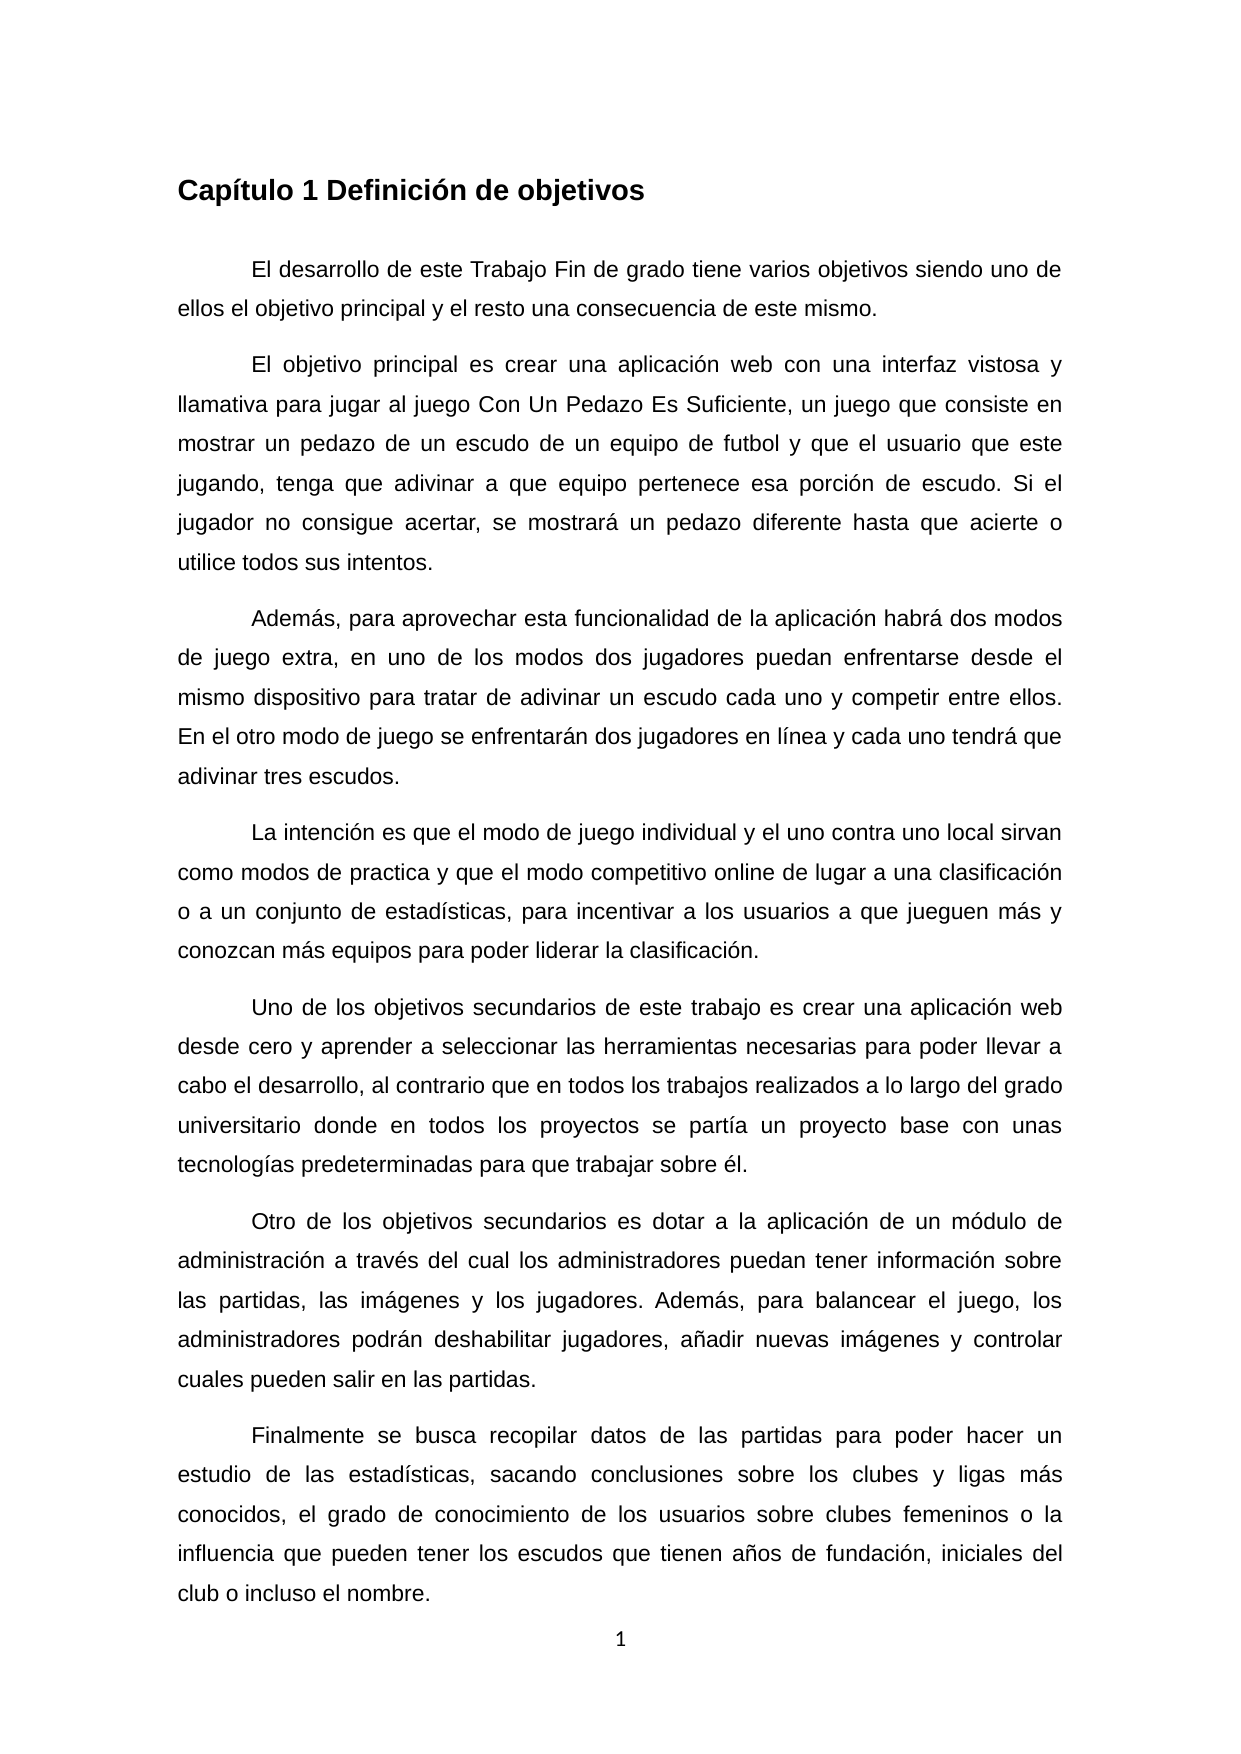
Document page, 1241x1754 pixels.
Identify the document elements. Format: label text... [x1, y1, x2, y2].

text El objetivo principal es crear una aplicación web con una interfaz vistosa y llamativa para jugar al juego Con Un Pedazo Es Suficiente, un juego que consiste en mostrar un pedazo de un escudo de un equipo de futbol y que el usuario que este jugando, tenga que adivinar a que equipo pertenece esa porción de escudo. Si el jugador no consigue acertar, se mostrará un pedazo diferente hasta que acierte o utilice todos sus intentos. [177, 351, 1063, 575]
text La intención es que el modo de juego individual y el uno contra uno local sirvan como modos de practica y que el modo competitivo online de lugar a una clasificación o a un conjunto de estadísticas, para incentivar a los usuarios a que jueguen más y conozcan más equipos para poder liderar la clasificación. [177, 819, 1063, 964]
text Uno de los objetivos secundarios de este trabajo es crear una aplicación web desde cero y aprender a seleccionar las herramientas necesarias para poder llevar a cabo el desarrollo, al contrario que en todos los trabajos realizados a lo largo del grado universitario donde en todos los proyectos se partía un proyecto base con unas tecnologías predeterminadas para que trabajar sobre él. [177, 993, 1063, 1178]
text Finalmente se busca recopilar datos de las partidas para poder hacer un estudio de las estadísticas, sacando conclusiones sobre los clubes y ligas más conocidos, el grado de conocimiento de los usuarios sobre clubes femeninos o la influencia que pueden tener los escudos que tienen años de fundación, iniciales del club o incluso el nombre. [177, 1422, 1063, 1606]
text El desarrollo de este Trabajo Fin de grado tiene varios objetivos siendo uno de ellos el objetivo principal y el resto una consecuencia de este mismo. [177, 256, 1063, 322]
text Además, para aprovechar esta funcionalidad de la aplicación habrá dos modos de juego extra, en uno de los modos dos jugadores puedan enfrentarse desde el mismo dispositivo para tratar de adivinar un escudo cada uno y competir entre ellos. En el otro modo de juego se enfrentarán dos jugadores en línea y cada uno tendrá que adivinar tres escudos. [177, 605, 1063, 789]
subtitle Definición de objetivos [177, 173, 1063, 206]
text Otro de los objetivos secundarios es dotar a la aplicación de un módulo de administración a través del cual los administradores puedan tener información sobre las partidas, las imágenes y los jugadores. Además, para balancear el juego, los administradores podrán deshabilitar jugadores, añadir nuevas imágenes y controlar cuales pueden salir en las partidas. [177, 1208, 1063, 1392]
